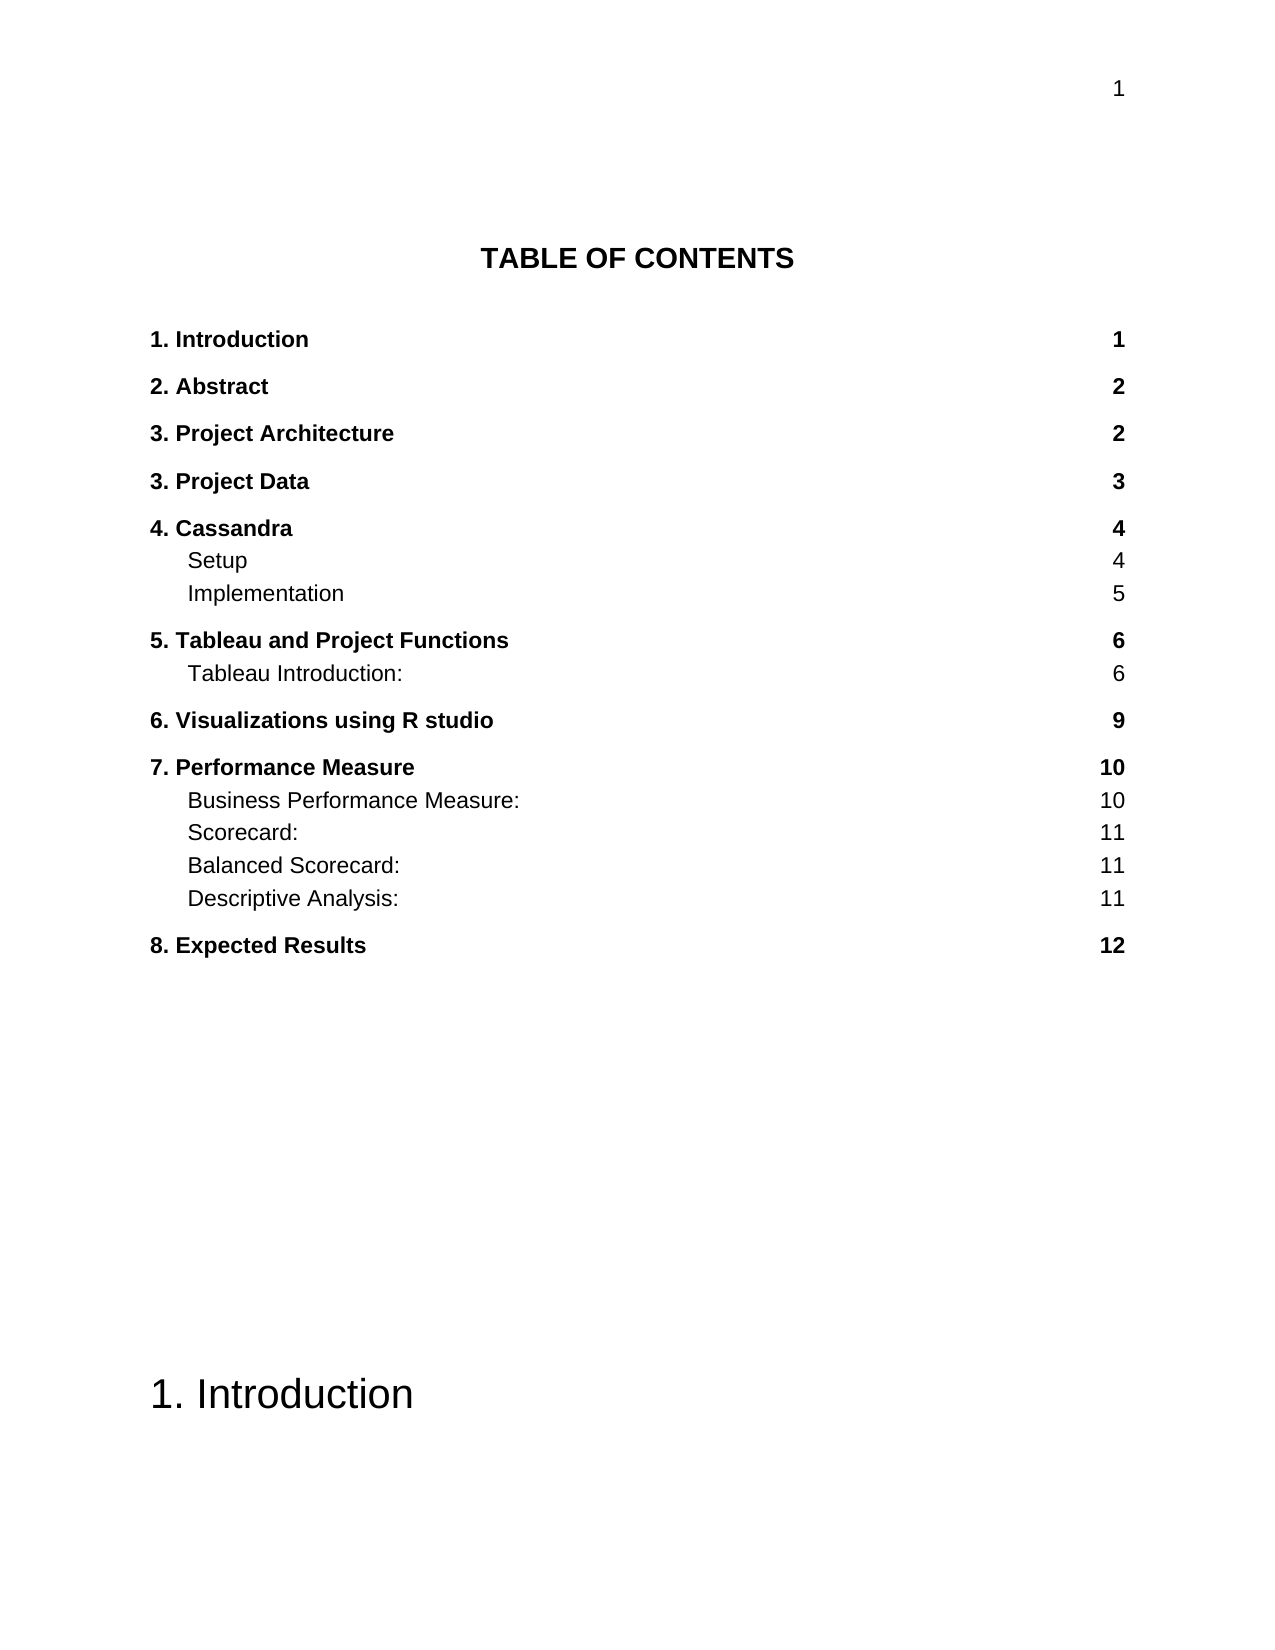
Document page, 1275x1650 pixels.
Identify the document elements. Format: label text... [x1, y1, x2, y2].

text TABLE OF CONTENTS [150, 241, 1125, 274]
subtitle 1. Introduction [150, 1369, 1125, 1417]
